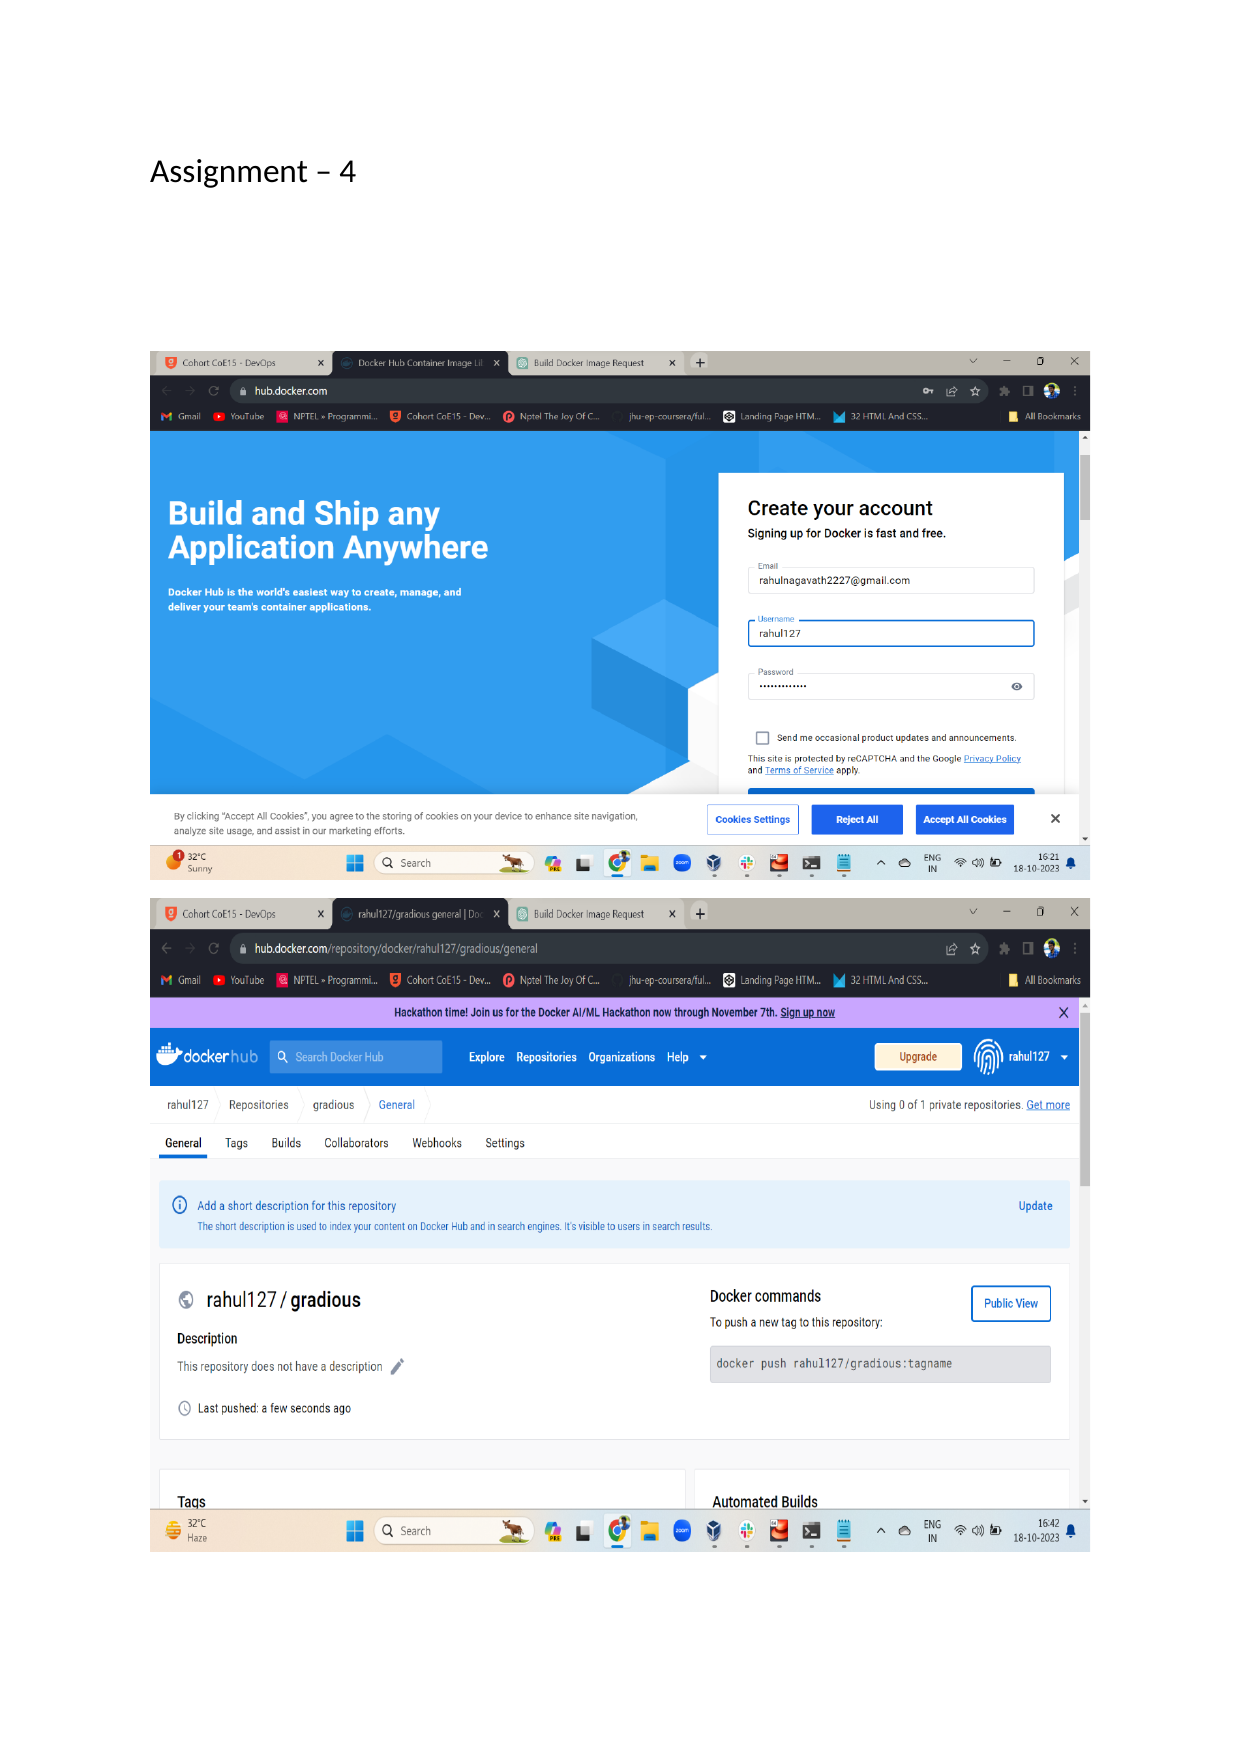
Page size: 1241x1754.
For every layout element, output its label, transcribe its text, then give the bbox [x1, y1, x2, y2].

picture [150, 898, 1091, 1552]
text Assignment – 4 [150, 150, 1090, 191]
picture [150, 351, 1091, 880]
